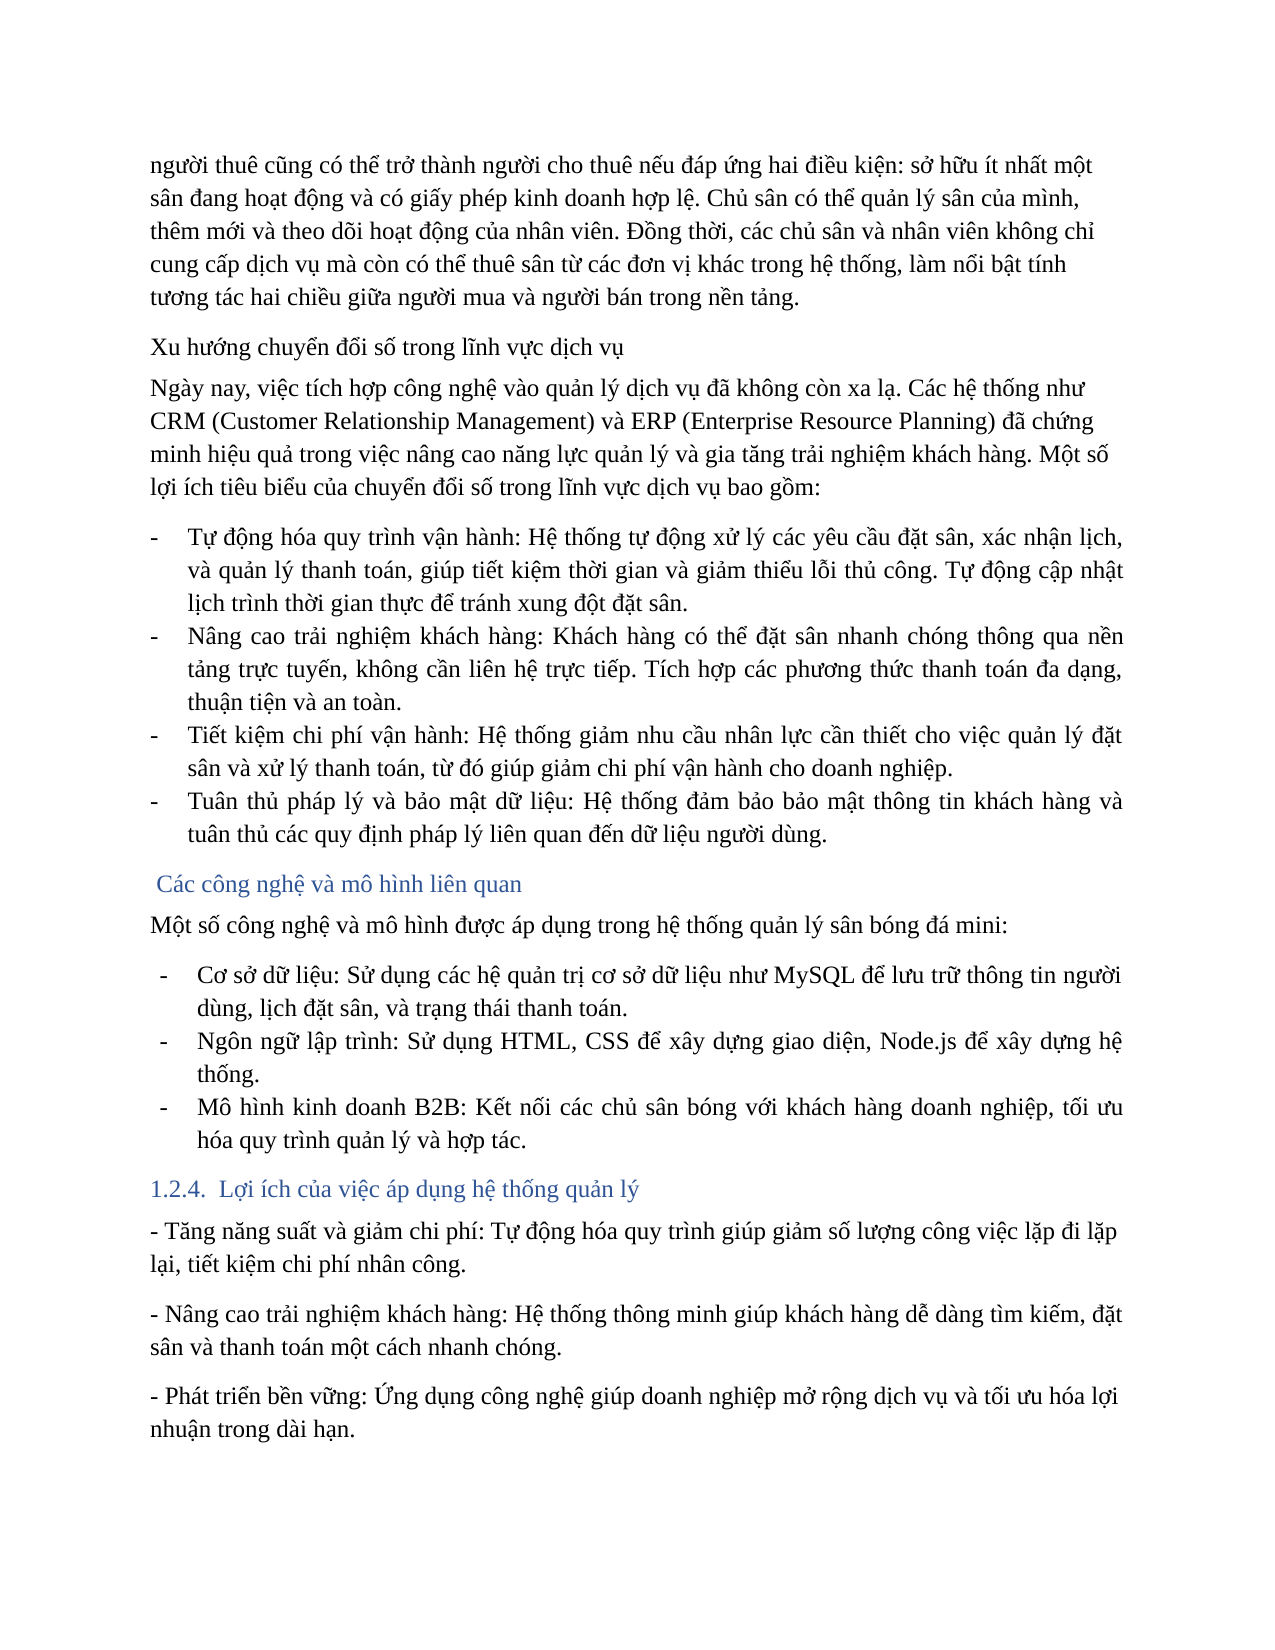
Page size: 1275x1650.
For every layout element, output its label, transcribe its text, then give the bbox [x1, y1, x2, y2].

subtitle 1.2.4. Lợi ích của việc áp dụng hệ thống quản lý [150, 1174, 1125, 1203]
text - Tăng năng suất và giảm chi phí: Tự động hóa quy trình giúp giảm số lượng công việc lặp đi lặp lại, tiết kiệm chi phí nhân công. [150, 1216, 1125, 1278]
list Mô hình kinh doanh B2B: Kết nối các chủ sân bóng với khách hàng doanh nghiệp, tối ưu hóa quy trình quản lý và hợp tác. [159, 1092, 1125, 1154]
subtitle Xu hướng chuyển đổi số trong lĩnh vực dịch vụ [150, 332, 1125, 361]
text Ngày nay, việc tích hợp công nghệ vào quản lý dịch vụ đã không còn xa lạ. Các hệ thống như CRM (Customer Relationship Management) và ERP (Enterprise Resource Planning) đã chứng minh hiệu quả trong việc nâng cao năng lực quản lý và gia tăng trải nghiệm khách hàng. Một số lợi ích tiêu biểu của chuyển đổi số trong lĩnh vực dịch vụ bao gồm: [150, 373, 1125, 501]
text Một số công nghệ và mô hình được áp dụng trong hệ thống quản lý sân bóng đá mini: [150, 910, 1125, 939]
text - Phát triển bền vững: Ứng dụng công nghệ giúp doanh nghiệp mở rộng dịch vụ và tối ưu hóa lợi nhuận trong dài hạn. [150, 1381, 1125, 1443]
list Cơ sở dữ liệu: Sử dụng các hệ quản trị cơ sở dữ liệu như MySQL để lưu trữ thông tin người dùng, lịch đặt sân, và trạng thái thanh toán. [159, 960, 1125, 1022]
list Ngôn ngữ lập trình: Sử dụng HTML, CSS để xây dựng giao diện, Node.js để xây dựng hệ thống. [159, 1026, 1125, 1088]
list Tiết kiệm chi phí vận hành: Hệ thống giảm nhu cầu nhân lực cần thiết cho việc quản lý đặt sân và xử lý thanh toán, từ đó giúp giảm chi phí vận hành cho doanh nghiệp. [150, 720, 1125, 782]
subtitle Các công nghệ và mô hình liên quan [150, 869, 1125, 897]
list Tuân thủ pháp lý và bảo mật dữ liệu: Hệ thống đảm bảo bảo mật thông tin khách hàng và tuân thủ các quy định pháp lý liên quan đến dữ liệu người dùng. [150, 786, 1125, 848]
list Tự động hóa quy trình vận hành: Hệ thống tự động xử lý các yêu cầu đặt sân, xác nhận lịch, và quản lý thanh toán, giúp tiết kiệm thời gian và giảm thiểu lỗi thủ công. Tự động cập nhật lịch trình thời gian thực để tránh xung đột đặt sân. [150, 522, 1125, 617]
list Nâng cao trải nghiệm khách hàng: Khách hàng có thể đặt sân nhanh chóng thông qua nền tảng trực tuyến, không cần liên hệ trực tiếp. Tích hợp các phương thức thanh toán đa dạng, thuận tiện và an toàn. [150, 621, 1125, 716]
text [150, 150, 1125, 311]
text - Nâng cao trải nghiệm khách hàng: Hệ thống thông minh giúp khách hàng dễ dàng tìm kiếm, đặt sân và thanh toán một cách nhanh chóng. [150, 1299, 1125, 1360]
